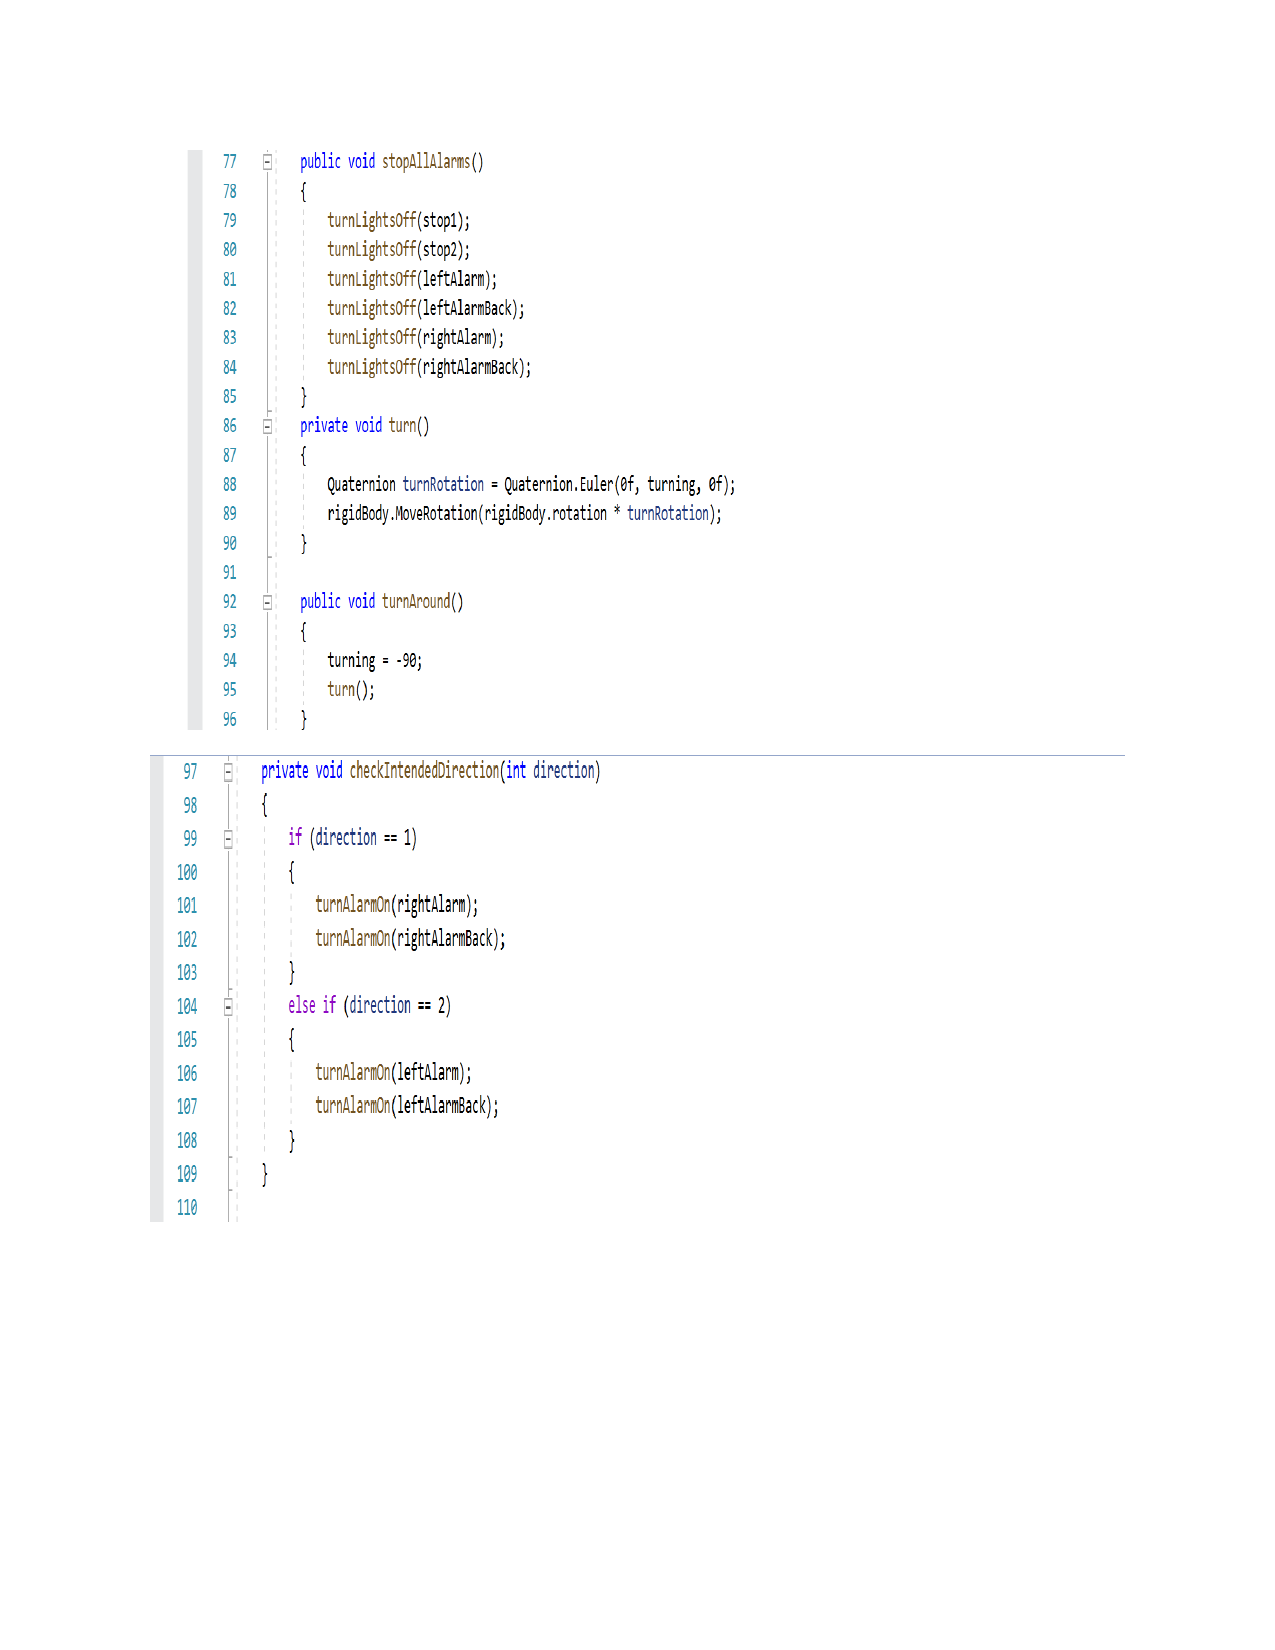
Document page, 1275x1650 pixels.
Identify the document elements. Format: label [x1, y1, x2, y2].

picture [187, 150, 1163, 730]
picture [150, 755, 1125, 1222]
